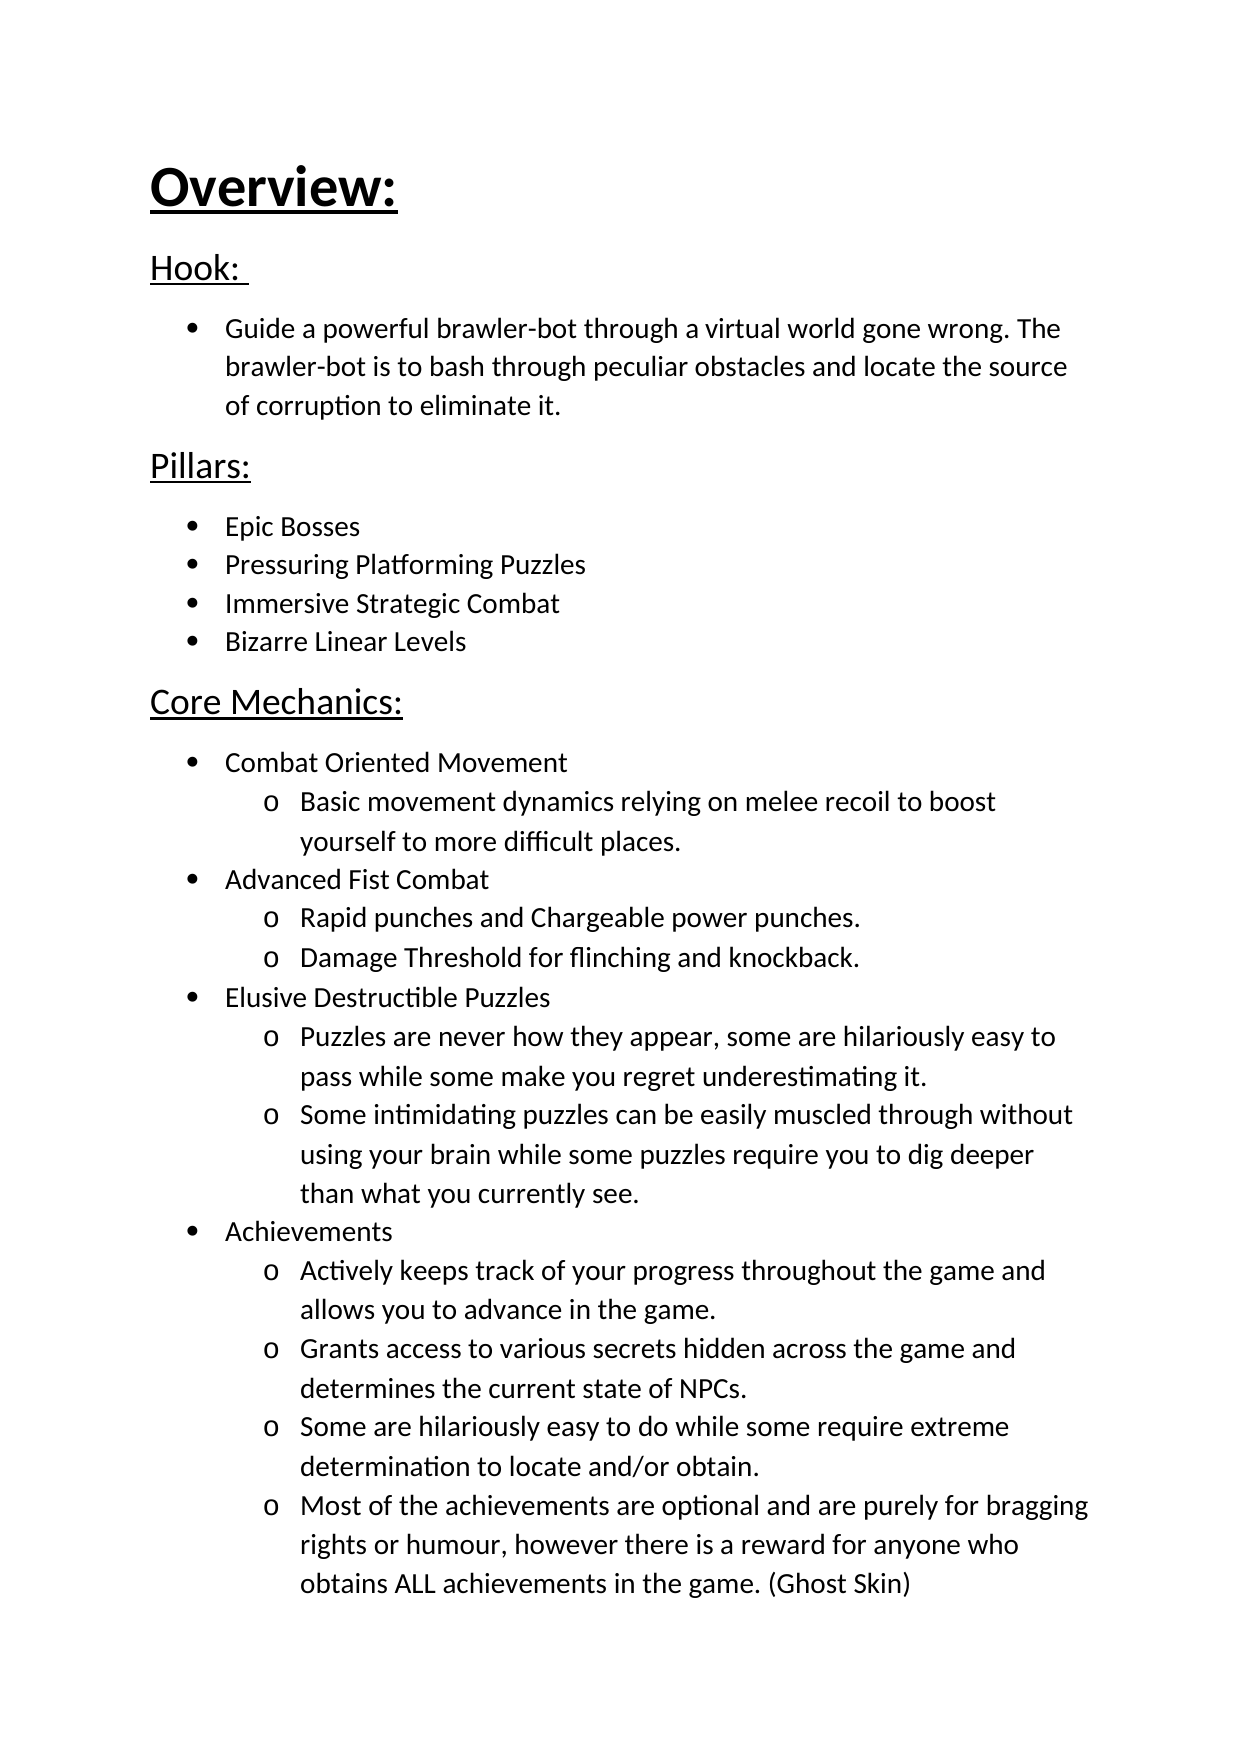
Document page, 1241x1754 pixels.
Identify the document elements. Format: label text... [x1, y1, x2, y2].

text Hook: [150, 243, 1090, 289]
list Puzzles are never how they appear, some are hilariously easy to pass while some make you regret underestimating it. [262, 1018, 1090, 1093]
list Guide a powerful brawler-bot through a virtual world gone wrong. The brawler-bot is to bash through peculiar obstacles and locate the source of corruption to eliminate it. [187, 310, 1090, 422]
list Bizarre Linear Levels [187, 623, 1090, 659]
list Most of the achievements are optional and are purely for bragging rights or humour, however there is a reward for anyone who obtains ALL achievements in the game. (Ghost Skin) [262, 1487, 1090, 1601]
text Overview: [150, 150, 1090, 221]
list Actively keeps track of your progress throughout the game and allows you to advance in the game. [262, 1252, 1090, 1327]
list Rapid punches and Chargeable power punches. [262, 899, 1090, 937]
list Achievements [187, 1213, 1090, 1249]
list Combat Oriented Movement [187, 744, 1090, 780]
text Pillars: [150, 442, 1090, 487]
list Damage Threshold for flinching and knockback. [262, 939, 1090, 977]
list Some intimidating puzzles can be easily muscled through without using your brain while some puzzles require you to dig deeper than what you currently see. [262, 1096, 1090, 1210]
list Pressuring Platforming Puzzles [187, 546, 1090, 582]
list Basic movement dynamics relying on melee recoil to boost yourself to more difficult places. [262, 783, 1090, 858]
list Some are hilariously easy to do while some require extreme determination to locate and/or obtain. [262, 1408, 1090, 1484]
list Advanced Fist Combat [187, 861, 1090, 897]
list Elusive Destructible Puzzles [187, 979, 1090, 1015]
list Epic Bosses [187, 508, 1090, 543]
list Immersive Strategic Combat [187, 585, 1090, 620]
list Grants access to various secrets hidden across the game and determines the current state of NPCs. [262, 1330, 1090, 1405]
text Core Mechanics: [150, 678, 1090, 724]
